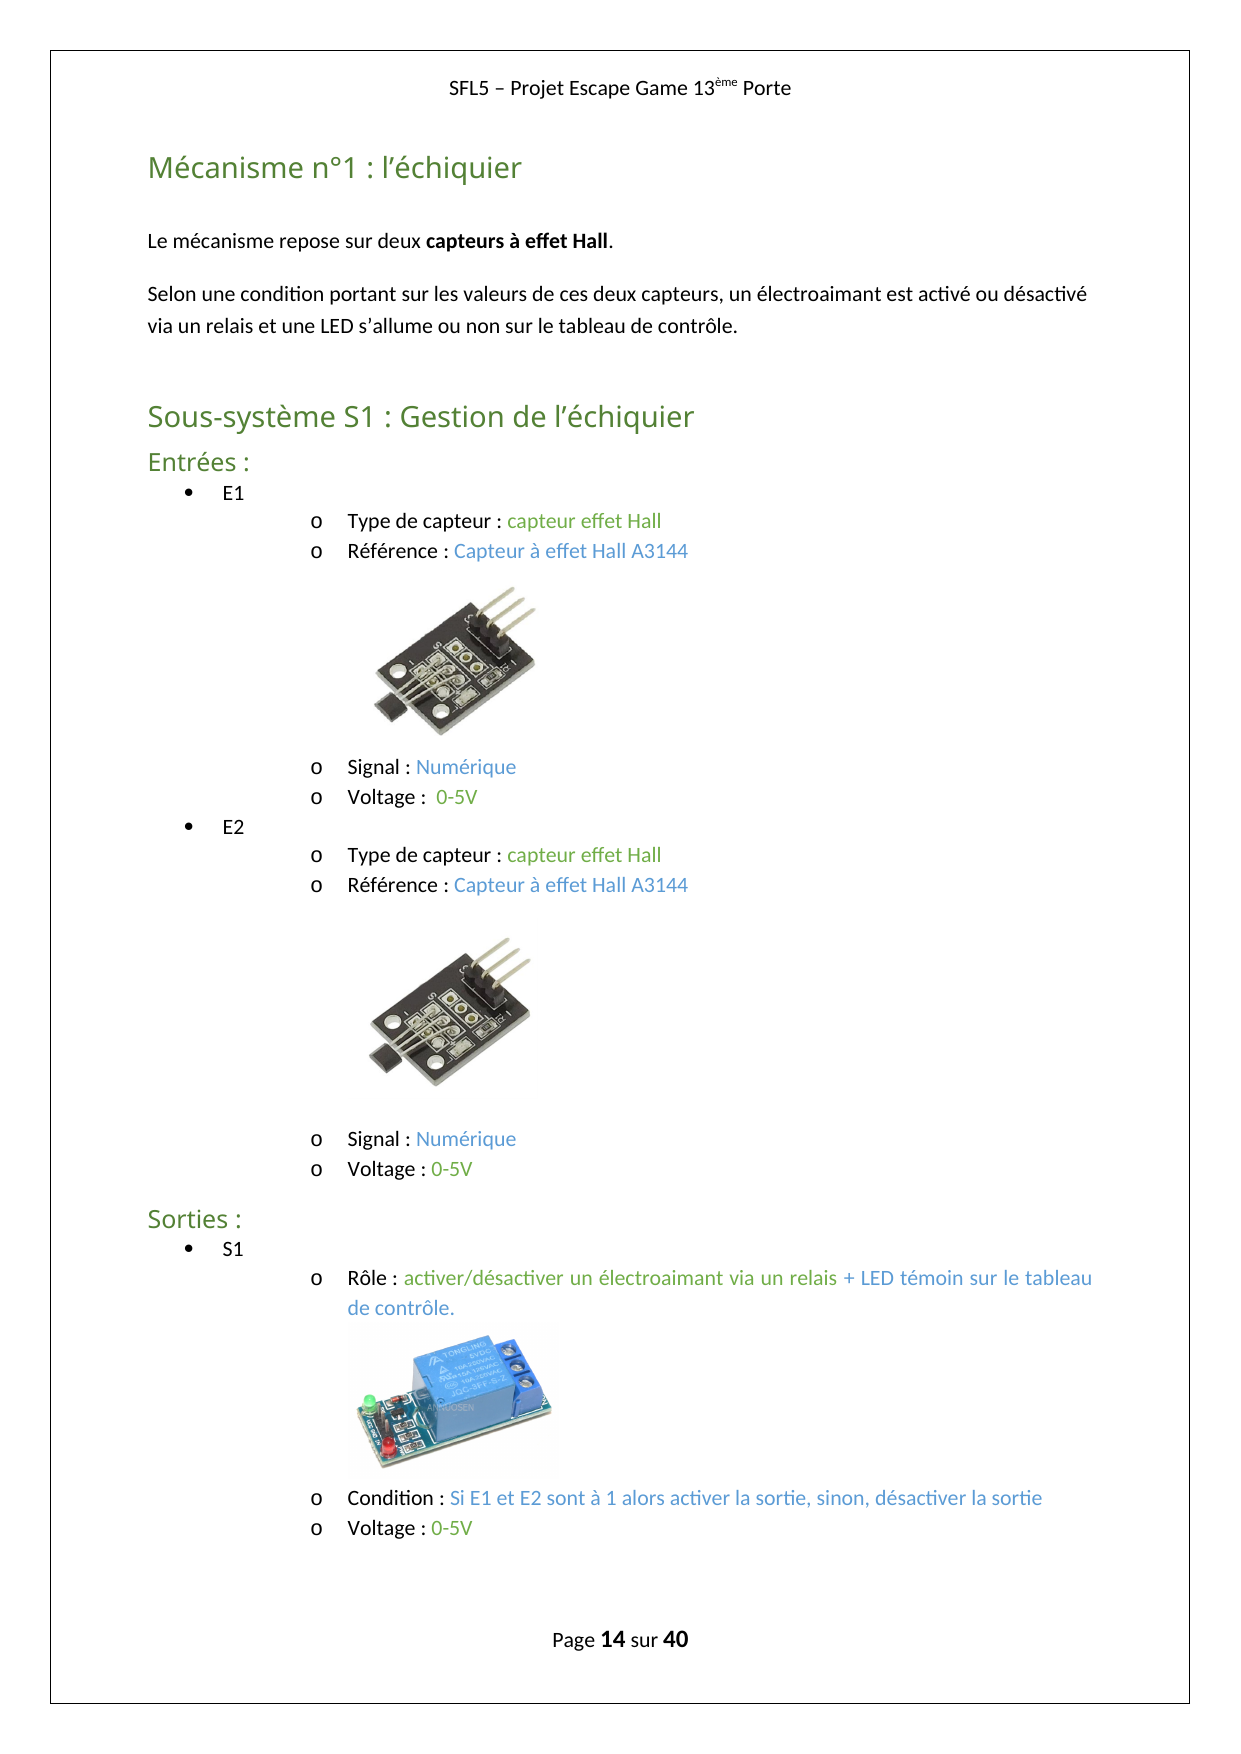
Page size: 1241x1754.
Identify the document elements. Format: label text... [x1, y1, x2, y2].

list Type de capteur : capteur effet Hall [310, 842, 1093, 869]
subtitle Entrées : [147, 444, 1093, 479]
list Référence : Capteur à effet Hall A3144 [310, 872, 1093, 899]
list Référence : Capteur à effet Hall A3144 [310, 537, 1093, 565]
text Selon une condition portant sur les valeurs de ces deux capteurs, un électroaimant est activé ou désactivé via un relais et une LED s’allume ou non sur le tableau de contrôle. [147, 280, 1093, 370]
list Type de capteur : capteur effet Hall [310, 507, 1093, 535]
subtitle Mécanisme n°1 : l’échiquier [147, 148, 1093, 227]
picture [347, 918, 538, 1099]
text Le mécanisme repose sur deux capteurs à effet Hall. [147, 227, 1093, 254]
list Signal : Numérique [310, 1125, 1093, 1152]
list Voltage : 0-5V [310, 1155, 1093, 1182]
subtitle Sorties : [147, 1201, 1093, 1235]
list Rôle : activer/désactiver un électroaimant via un relais + LED témoin sur le tableau de contrôle. [310, 1264, 1093, 1321]
picture [347, 1322, 560, 1479]
list Signal : Numérique [310, 753, 1093, 781]
list Condition : Si E1 et E2 sont à 1 alors activer la sortie, sinon, désactiver la sortie [310, 1484, 1093, 1512]
picture [352, 567, 543, 748]
list Voltage : 0-5V [310, 1514, 1093, 1542]
list S1 [185, 1235, 1093, 1262]
list Voltage : 0-5V [310, 783, 1093, 811]
subtitle Sous-système S1 : Gestion de l’échiquier [147, 397, 1093, 436]
list E1 [185, 479, 1093, 505]
list E2 [185, 813, 1093, 839]
